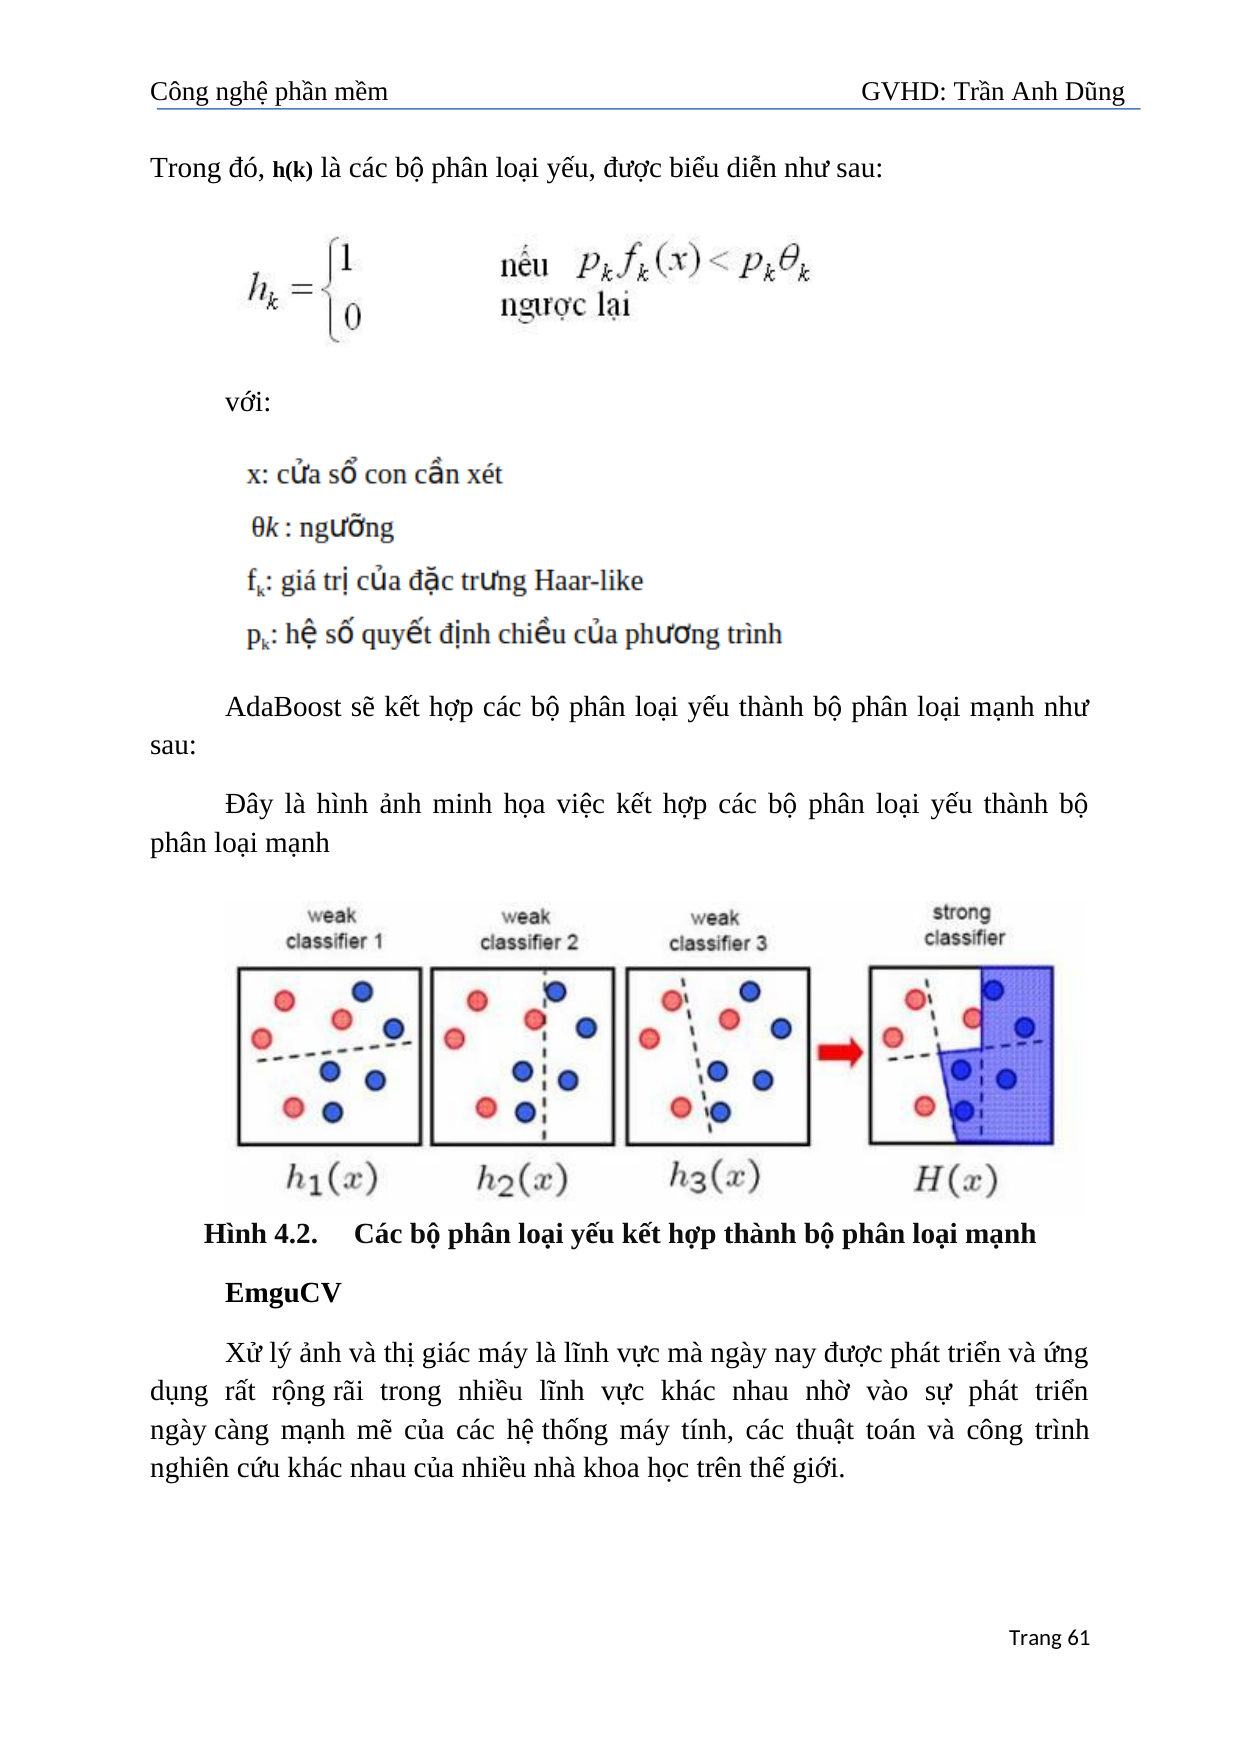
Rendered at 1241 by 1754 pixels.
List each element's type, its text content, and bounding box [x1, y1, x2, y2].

text với: [150, 384, 1090, 418]
picture [225, 901, 1085, 1217]
picture [225, 443, 799, 664]
text AdaBoost sẽ kết hợp các bộ phân loại yếu thành bộ phân loại mạnh như sau: [150, 689, 1090, 761]
text EmguCV [150, 1276, 1090, 1309]
text Xử lý ảnh và thị giác máy là lĩnh vực mà ngày nay được phát triển và ứng dụng rất rộng rãi trong nhiều lĩnh vực khác nhau nhờ vào sự phát triển ngày càng mạnh mẽ của các hệ thống máy tính, các thuật toán và công trình nghiên cứu khác nhau của nhiều nhà khoa học trên thế giới. [150, 1335, 1090, 1484]
subtitle Các bộ phân loại yếu kết hợp thành bộ phân loại mạnh [150, 1216, 1090, 1250]
text Đây là hình ảnh minh họa việc kết hợp các bộ phân loại yếu thành bộ phân loại mạnh [150, 787, 1090, 859]
picture [225, 209, 833, 360]
text Trong đó, h(k) là các bộ phân loại yếu, được biểu diễn như sau: [150, 150, 1090, 183]
